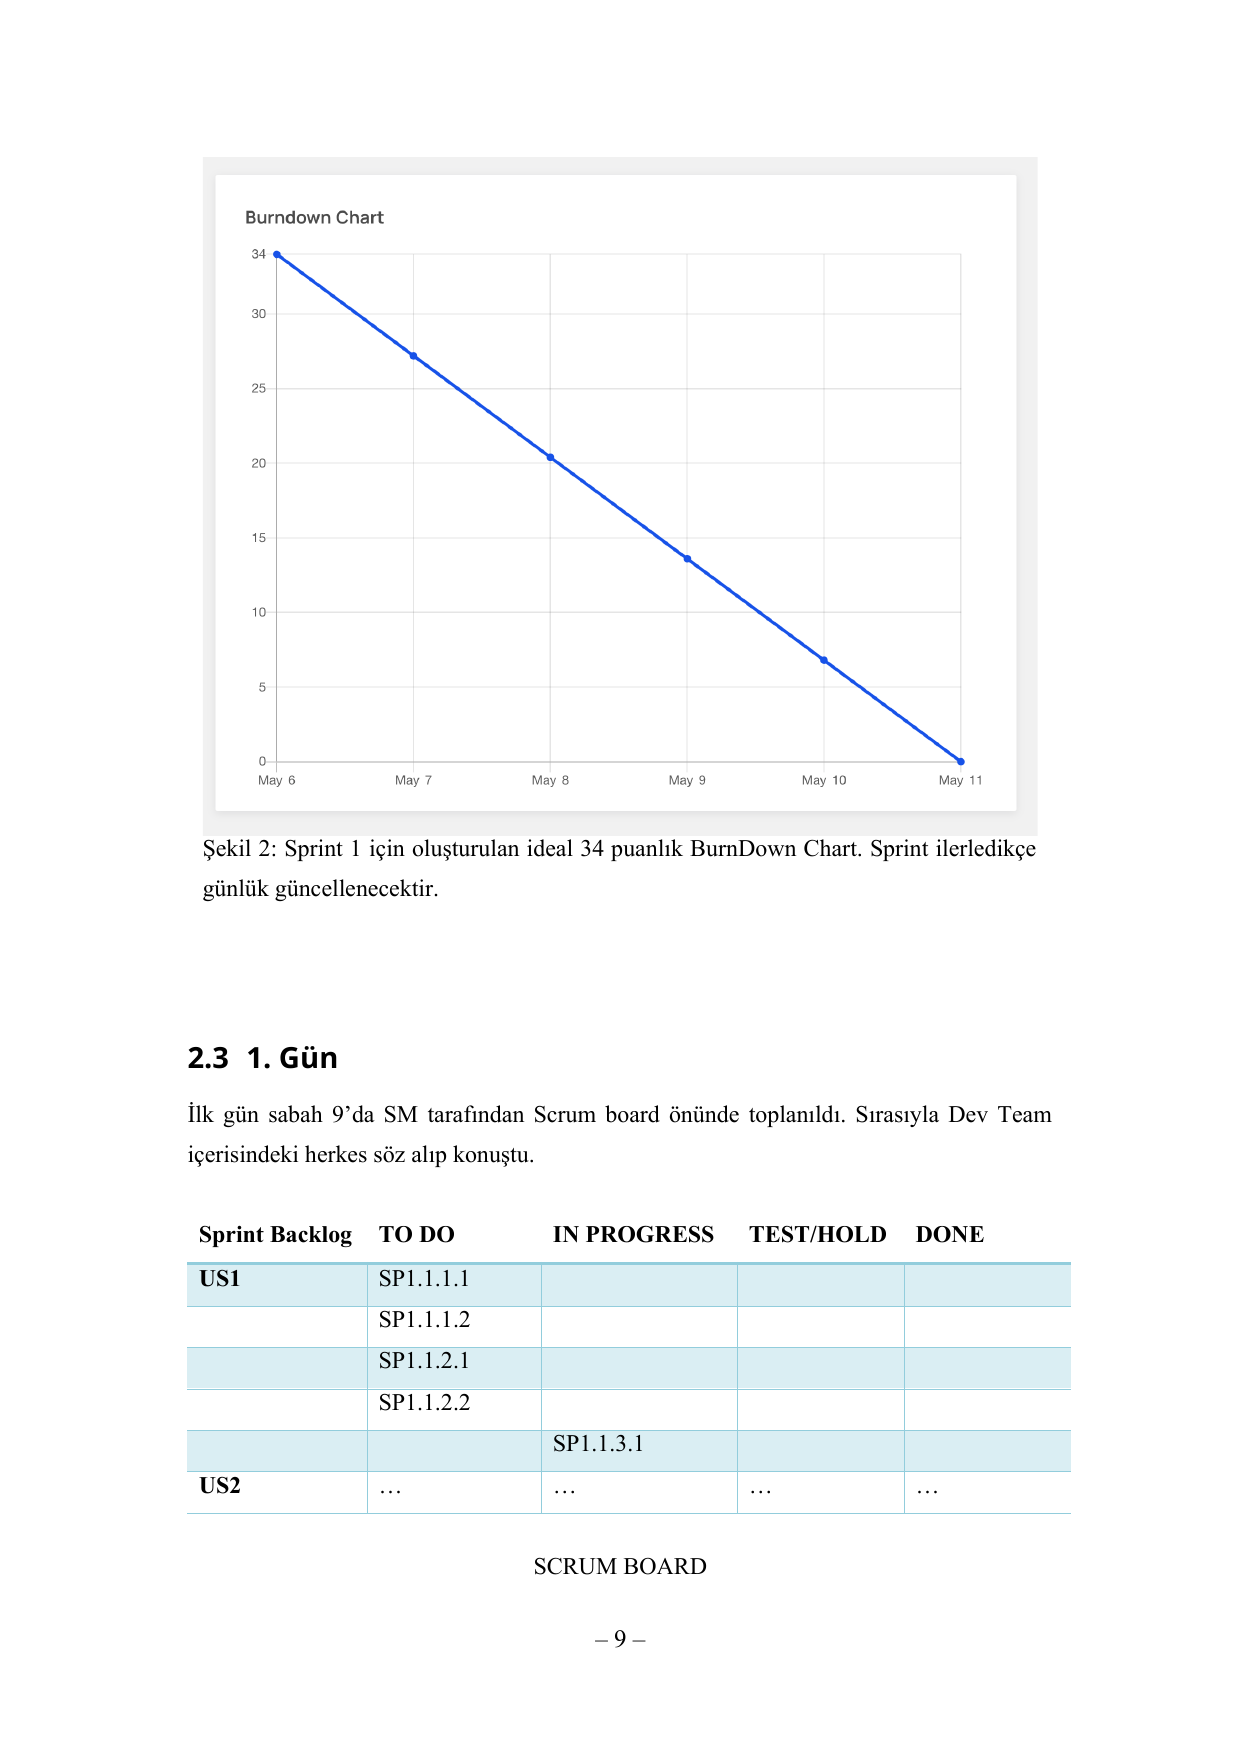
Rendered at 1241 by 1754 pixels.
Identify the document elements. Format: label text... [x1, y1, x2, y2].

table_cell [738, 1307, 904, 1347]
table_cell [187, 1348, 367, 1388]
table_cell [738, 1348, 904, 1388]
text SCRUM BOARD [187, 1553, 1053, 1579]
table_header IN PROGRESS [541, 1221, 737, 1262]
table_header Sprint Backlog [187, 1221, 367, 1262]
table_cell [542, 1390, 737, 1430]
table_cell [542, 1348, 737, 1388]
table_cell SP1.1.3.1 [542, 1431, 737, 1471]
table_cell … [905, 1472, 1071, 1512]
table_cell [738, 1265, 904, 1306]
table_cell [187, 1390, 367, 1430]
table_cell [187, 1431, 367, 1471]
table_cell SP1.1.2.2 [368, 1390, 541, 1430]
table_cell [542, 1265, 737, 1306]
table_cell [905, 1307, 1071, 1347]
table_cell [905, 1265, 1071, 1306]
subtitle 1. Gün [187, 1037, 1053, 1077]
table_cell US1 [187, 1265, 367, 1306]
table_cell SP1.1.1.1 [368, 1265, 541, 1306]
table_cell … [368, 1472, 541, 1512]
table_header TO DO [367, 1221, 541, 1262]
table_cell US2 [187, 1472, 367, 1512]
table_cell [368, 1431, 541, 1471]
picture [202, 157, 1038, 836]
table_cell [738, 1431, 904, 1471]
table_header TEST/HOLD [738, 1221, 904, 1262]
table_cell SP1.1.1.2 [368, 1307, 541, 1347]
text İlk gün sabah 9’da SM tarafından Scrum board önünde toplanıldı. Sırasıyla Dev Team içerisindeki herkes söz alıp konuştu. [187, 1102, 1053, 1168]
table_cell [905, 1348, 1071, 1388]
table_cell [542, 1307, 737, 1347]
table_cell … [738, 1472, 904, 1512]
table_cell SP1.1.2.1 [368, 1348, 541, 1388]
table_cell [905, 1390, 1071, 1430]
table_cell … [542, 1472, 737, 1512]
table_header DONE [904, 1221, 1071, 1262]
table_cell [187, 1307, 367, 1347]
table_cell [738, 1390, 904, 1430]
table_cell [905, 1431, 1071, 1471]
